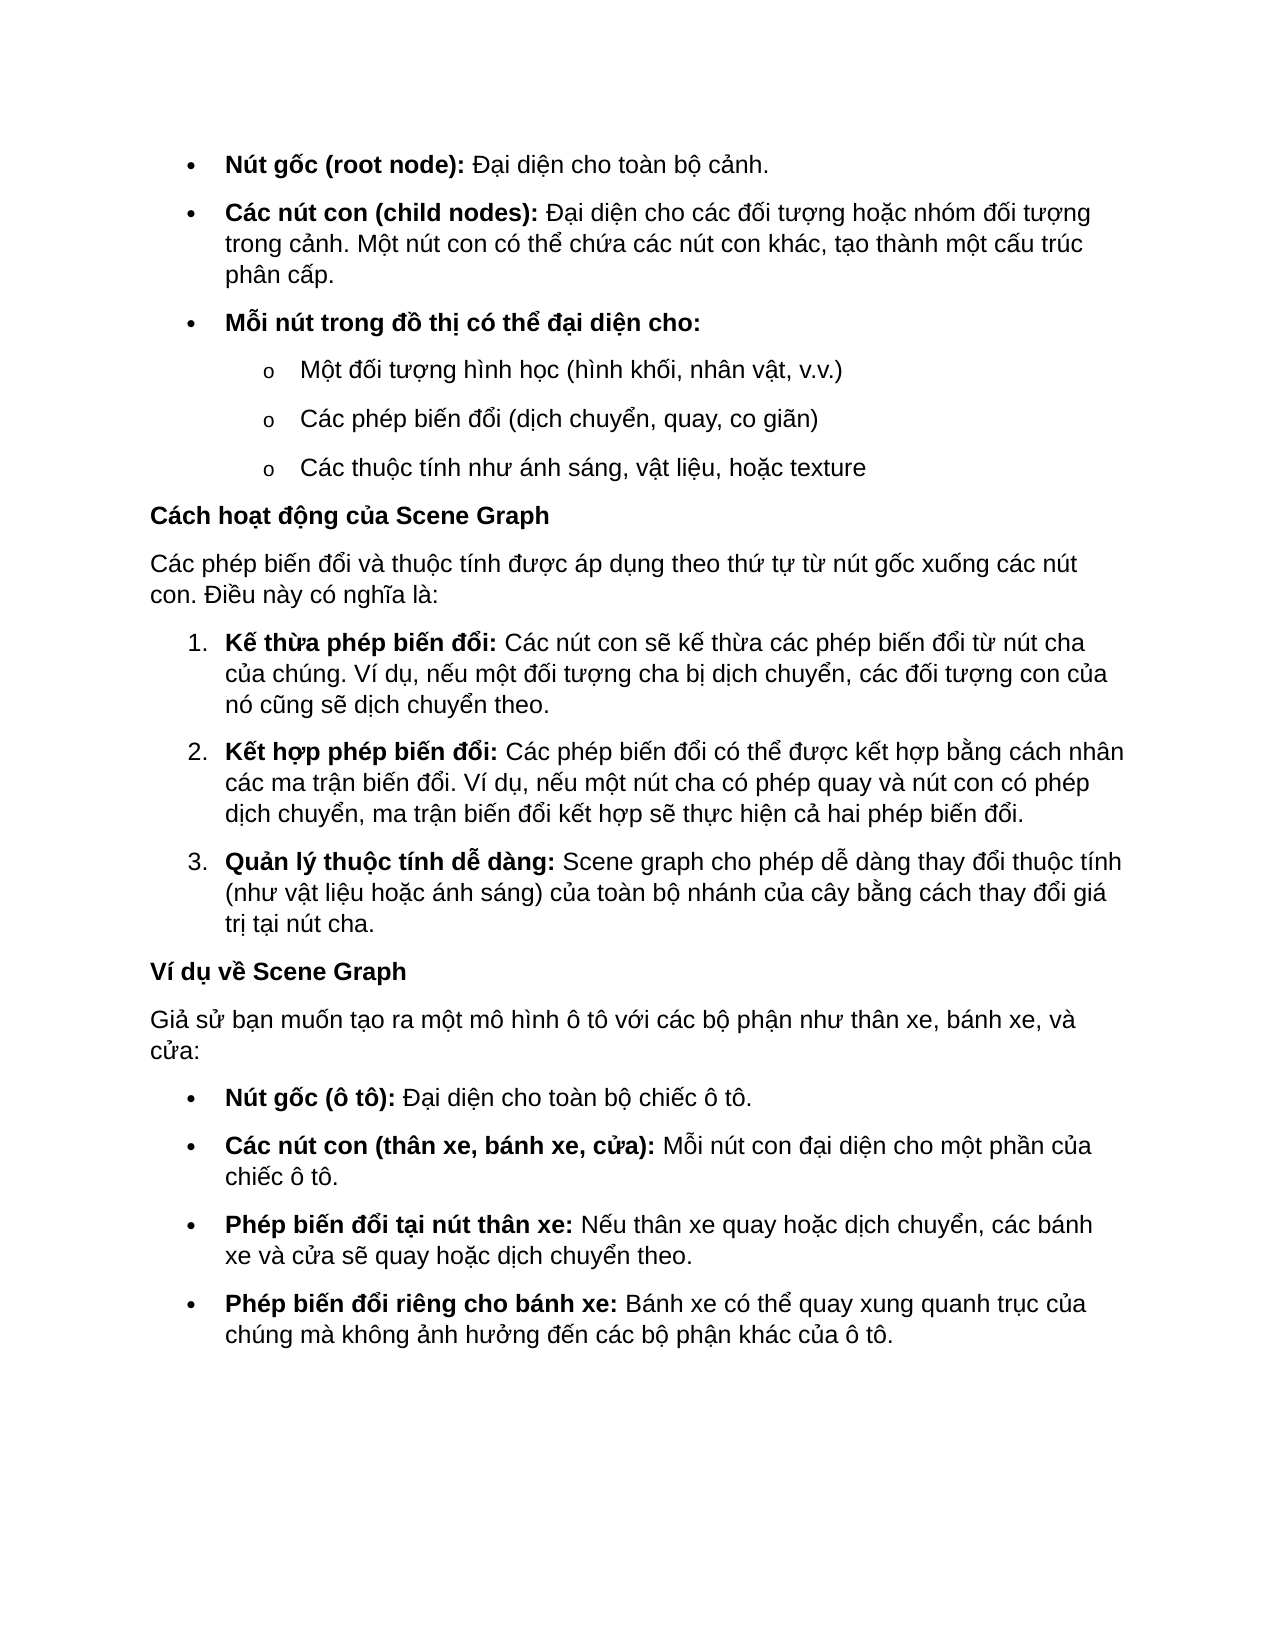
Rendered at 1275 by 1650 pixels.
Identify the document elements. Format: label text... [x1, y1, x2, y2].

list Các nút con (thân xe, bánh xe, cửa): Mỗi nút con đại diện cho một phần của chiếc ô tô. [187, 1131, 1125, 1191]
list Mỗi nút trong đồ thị có thể đại diện cho: [187, 307, 1125, 336]
text Các phép biến đổi và thuộc tính được áp dụng theo thứ tự từ nút gốc xuống các nút con. Điều này có nghĩa là: [150, 549, 1125, 609]
list Các phép biến đổi (dịch chuyển, quay, co giãn) [262, 404, 1125, 433]
list Các nút con (child nodes): Đại diện cho các đối tượng hoặc nhóm đối tượng trong cảnh. Một nút con có thể chứa các nút con khác, tạo thành một cấu trúc phân cấp. [187, 198, 1125, 288]
list Nút gốc (ô tô): Đại diện cho toàn bộ chiếc ô tô. [187, 1083, 1125, 1112]
list Phép biến đổi riêng cho bánh xe: Bánh xe có thể quay xung quanh trục của chúng mà không ảnh hưởng đến các bộ phận khác của ô tô. [187, 1289, 1125, 1348]
list Một đối tượng hình học (hình khối, nhân vật, v.v.) [262, 355, 1125, 385]
list Các thuộc tính như ánh sáng, vật liệu, hoặc texture [262, 452, 1125, 482]
list Kết hợp phép biến đổi: Các phép biến đổi có thể được kết hợp bằng cách nhân các ma trận biến đổi. Ví dụ, nếu một nút cha có phép quay và nút con có phép dịch chuyển, ma trận biến đổi kết hợp sẽ thực hiện cả hai phép biến đổi. [187, 737, 1125, 828]
list Phép biến đổi tại nút thân xe: Nếu thân xe quay hoặc dịch chuyển, các bánh xe và cửa sẽ quay hoặc dịch chuyển theo. [187, 1210, 1125, 1270]
list Kế thừa phép biến đổi: Các nút con sẽ kế thừa các phép biến đổi từ nút cha của chúng. Ví dụ, nếu một đối tượng cha bị dịch chuyển, các đối tượng con của nó cũng sẽ dịch chuyển theo. [187, 628, 1125, 718]
text Cách hoạt động của Scene Graph [150, 501, 1125, 530]
list Quản lý thuộc tính dễ dàng: Scene graph cho phép dễ dàng thay đổi thuộc tính (như vật liệu hoặc ánh sáng) của toàn bộ nhánh của cây bằng cách thay đổi giá trị tại nút cha. [187, 847, 1125, 938]
text Ví dụ về Scene Graph [150, 957, 1125, 986]
text Giả sử bạn muốn tạo ra một mô hình ô tô với các bộ phận như thân xe, bánh xe, và cửa: [150, 1005, 1125, 1064]
list Nút gốc (root node): Đại diện cho toàn bộ cảnh. [187, 150, 1125, 179]
